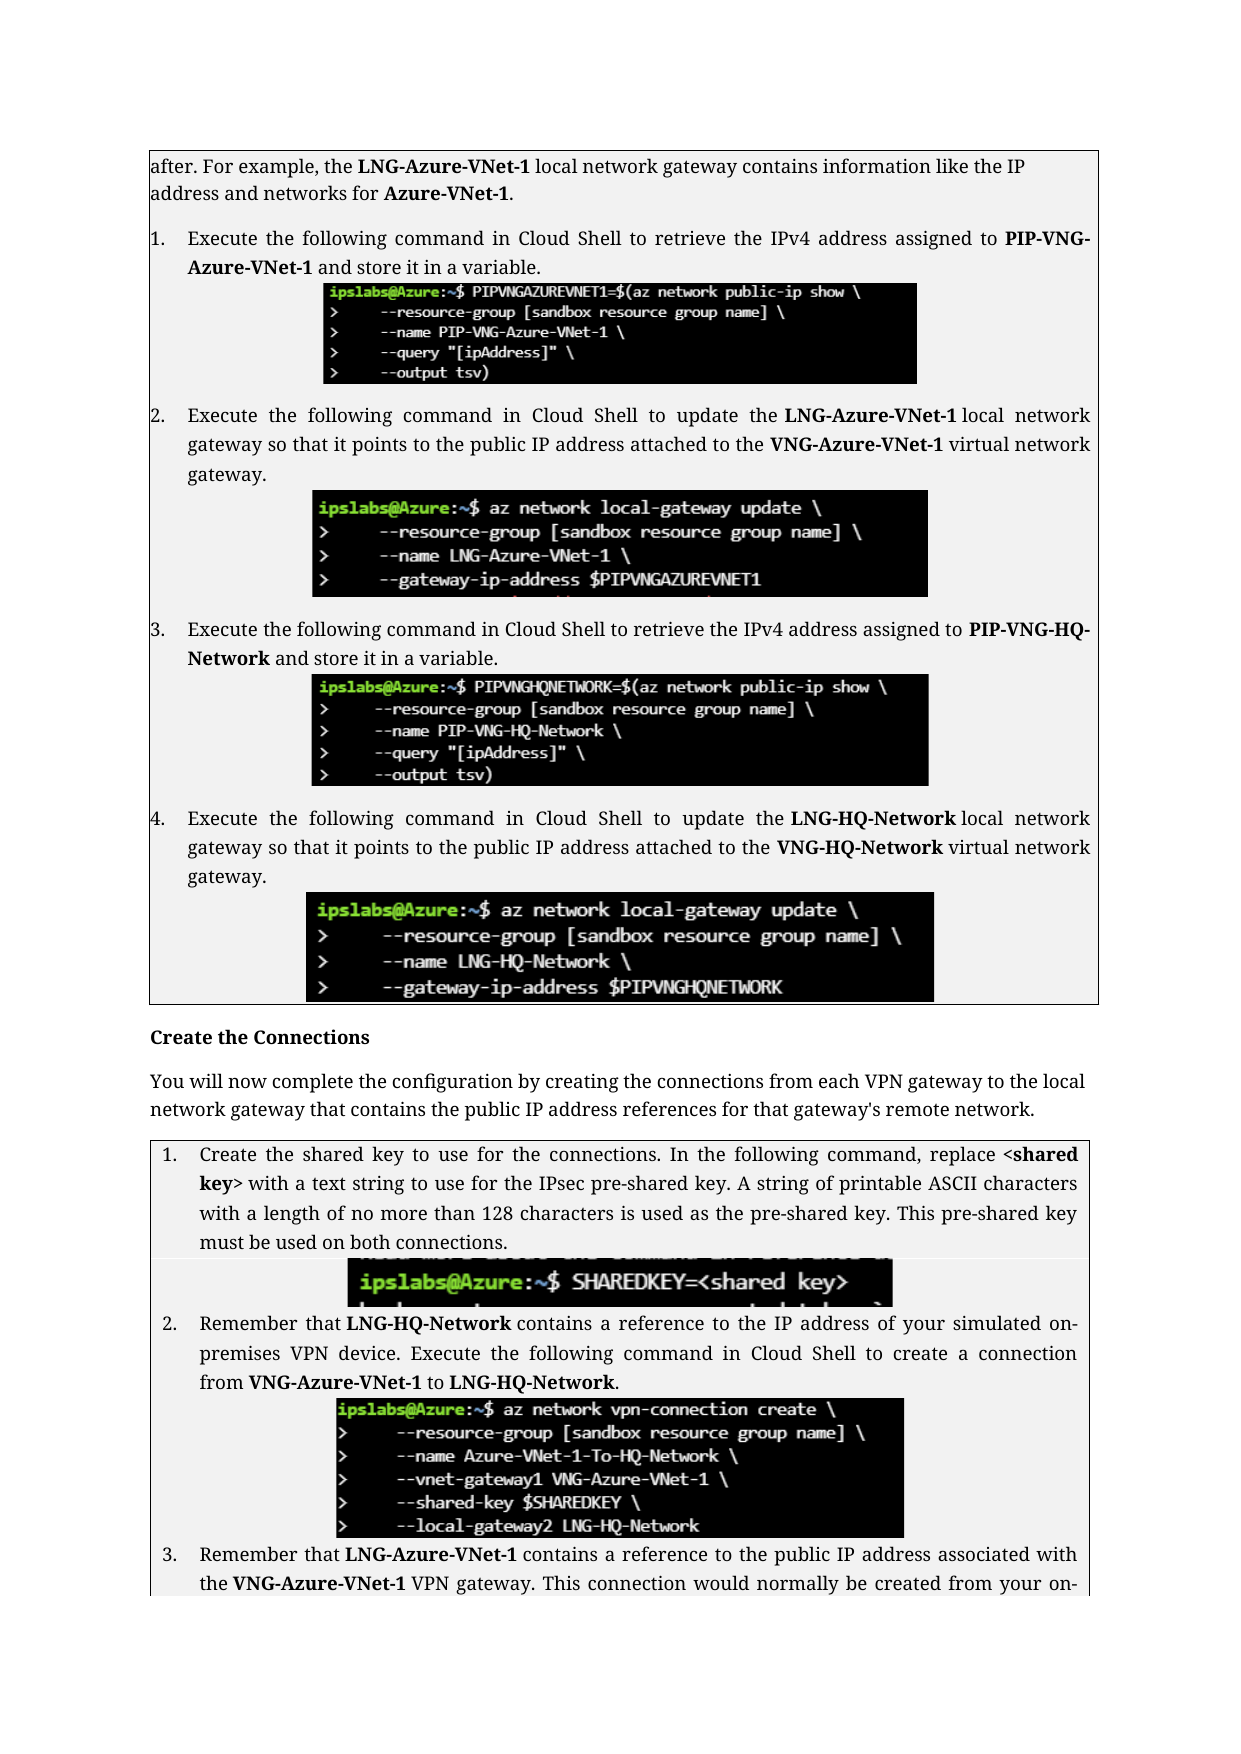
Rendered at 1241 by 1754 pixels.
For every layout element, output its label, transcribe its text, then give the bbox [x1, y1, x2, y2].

picture [306, 892, 935, 1002]
text You will now complete the configuration by creating the connections from each VPN gateway to the local network gateway that contains the public IP address references for that gateway's remote network. [150, 1068, 1090, 1122]
list Execute the following command in Cloud Shell to update the LNG-HQ-Network local network gateway so that it points to the public IP address attached to the VNG-HQ-Network virtual network gateway. [150, 802, 1098, 889]
list Execute the following command in Cloud Shell to retrieve the IPv4 address assigned to PIP-VNG-HQ-Network and store it in a variable. [150, 613, 1098, 671]
list Execute the following command in Cloud Shell to update the LNG-Azure-VNet-1 local network gateway so that it points to the public IP address attached to the VNG-Azure-VNet-1 virtual network gateway. [150, 399, 1098, 487]
table_cell [151, 1399, 1089, 1541]
table_cell [151, 1259, 1089, 1311]
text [150, 151, 1098, 206]
picture [323, 283, 917, 384]
picture [311, 674, 929, 786]
table_cell Remember that LNG-HQ-Network contains a reference to the IP address of your simulated on-premises VPN device. Execute the following command in Cloud Shell to create a connection from VNG-Azure-VNet-1 to LNG-HQ-Network. [151, 1311, 1089, 1399]
picture [336, 1398, 905, 1538]
picture [347, 1258, 893, 1307]
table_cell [151, 1541, 1089, 1596]
table_header Create the shared key to use for the connections. In the following command, replace <shared key> with a text string to use for the IPsec pre-shared key. A string of printable ASCII characters with a length of no more than 128 characters is used as the pre-shared key. This pre-shared key must be used on both connections. [151, 1141, 1089, 1258]
list Execute the following command in Cloud Shell to retrieve the IPv4 address assigned to PIP-VNG-Azure-VNet-1 and store it in a variable. [150, 222, 1098, 279]
text Create the Connections [150, 1024, 1090, 1050]
picture [312, 490, 928, 597]
